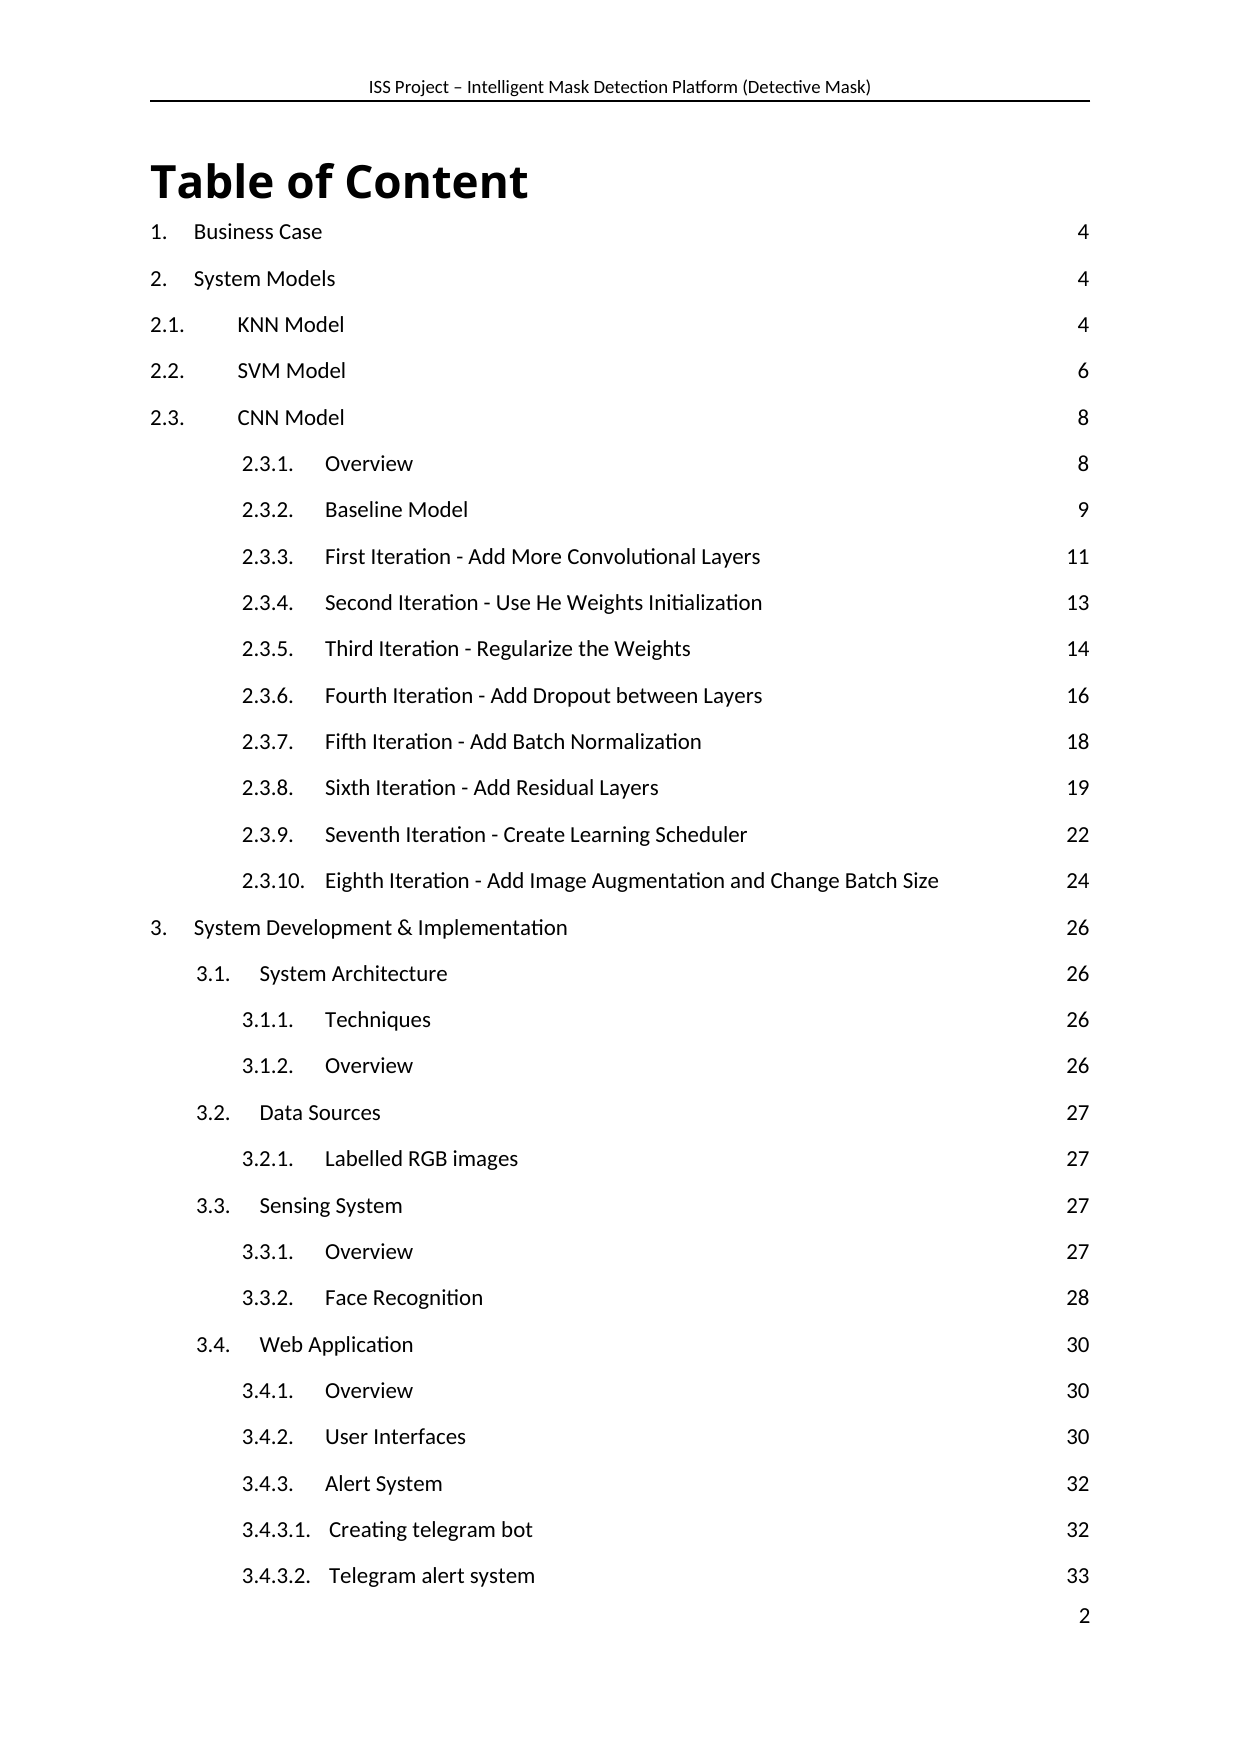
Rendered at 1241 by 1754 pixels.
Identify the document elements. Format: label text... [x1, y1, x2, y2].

text Table of Content [150, 150, 1090, 212]
